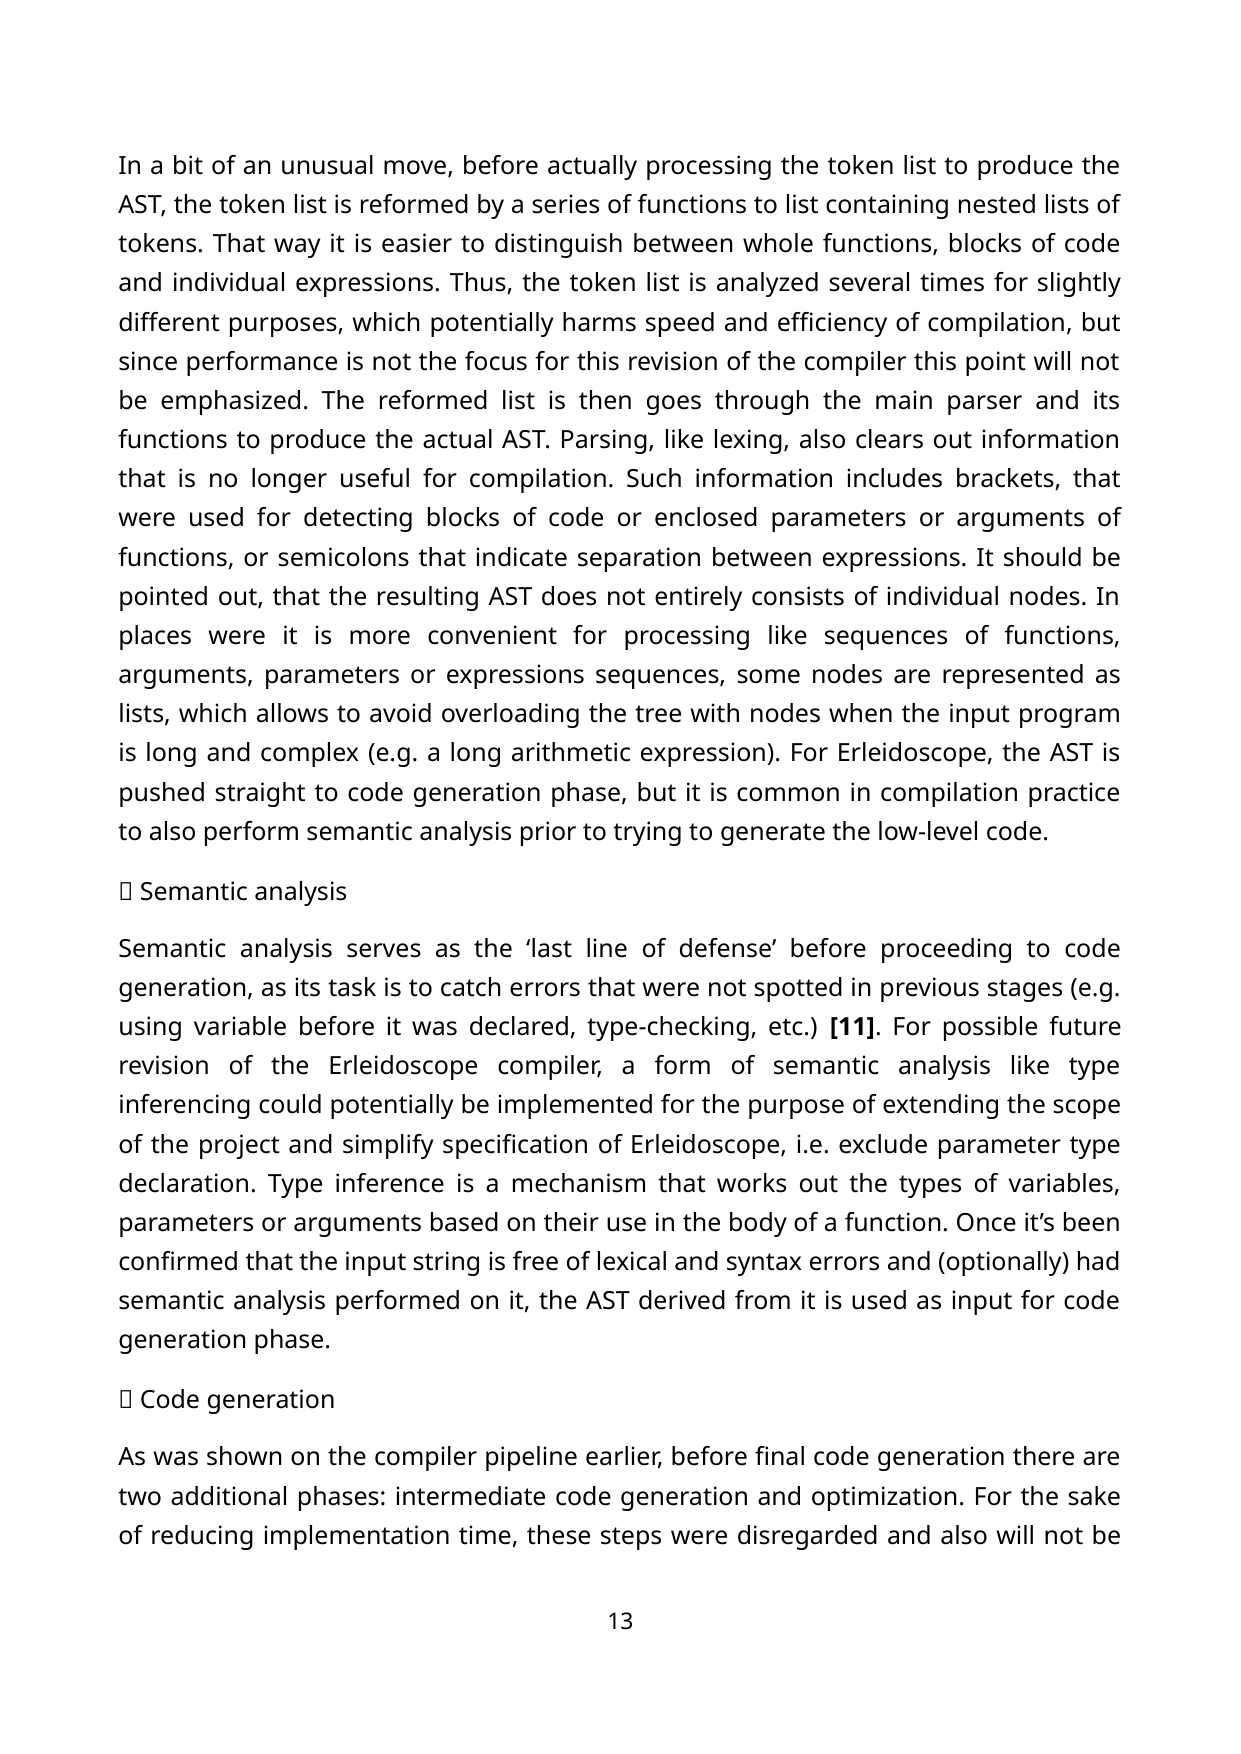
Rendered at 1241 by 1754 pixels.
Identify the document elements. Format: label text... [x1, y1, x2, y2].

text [118, 1439, 1122, 1551]
subtitle  Code generation [118, 1382, 1122, 1416]
subtitle  Semantic analysis [118, 873, 1122, 907]
text Semantic analysis serves as the ‘last line of defense’ before proceeding to code generation, as its task is to catch errors that were not spotted in previous stages (e.g. using variable before it was declared, type-checking, etc.) [11]. For possible future revision of the Erleidoscope compiler, a form of semantic analysis like type inferencing could potentially be implemented for the purpose of extending the scope of the project and simplify specification of Erleidoscope, i.e. exclude parameter type declaration. Type inference is a mechanism that works out the types of variables, parameters or arguments based on their use in the body of a function. Once it’s been confirmed that the input string is free of lexical and syntax errors and (optionally) had semantic analysis performed on it, the AST derived from it is used as input for code generation phase. [118, 930, 1122, 1356]
text In a bit of an unusual move, before actually processing the token list to produce the AST, the token list is reformed by a series of functions to list containing nested lists of tokens. That way it is easier to distinguish between whole functions, blocks of code and individual expressions. Thus, the token list is analyzed several times for slightly different purposes, which potentially harms speed and efficiency of compilation, but since performance is not the focus for this revision of the compiler this point will not be emphasized. The reformed list is then goes through the main parser and its functions to produce the actual AST. Parsing, like lexing, also clears out information that is no longer useful for compilation. Such information includes brackets, that were used for detecting blocks of code or enclosed parameters or arguments of functions, or semicolons that indicate separation between expressions. It should be pointed out, that the resulting AST does not entirely consists of individual nodes. In places were it is more convenient for processing like sequences of functions, arguments, parameters or expressions sequences, some nodes are represented as lists, which allows to avoid overloading the tree with nodes when the input program is long and complex (e.g. a long arithmetic expression). For Erleidoscope, the AST is pushed straight to code generation phase, but it is common in compilation practice to also perform semantic analysis prior to trying to generate the low-level code. [118, 148, 1122, 847]
